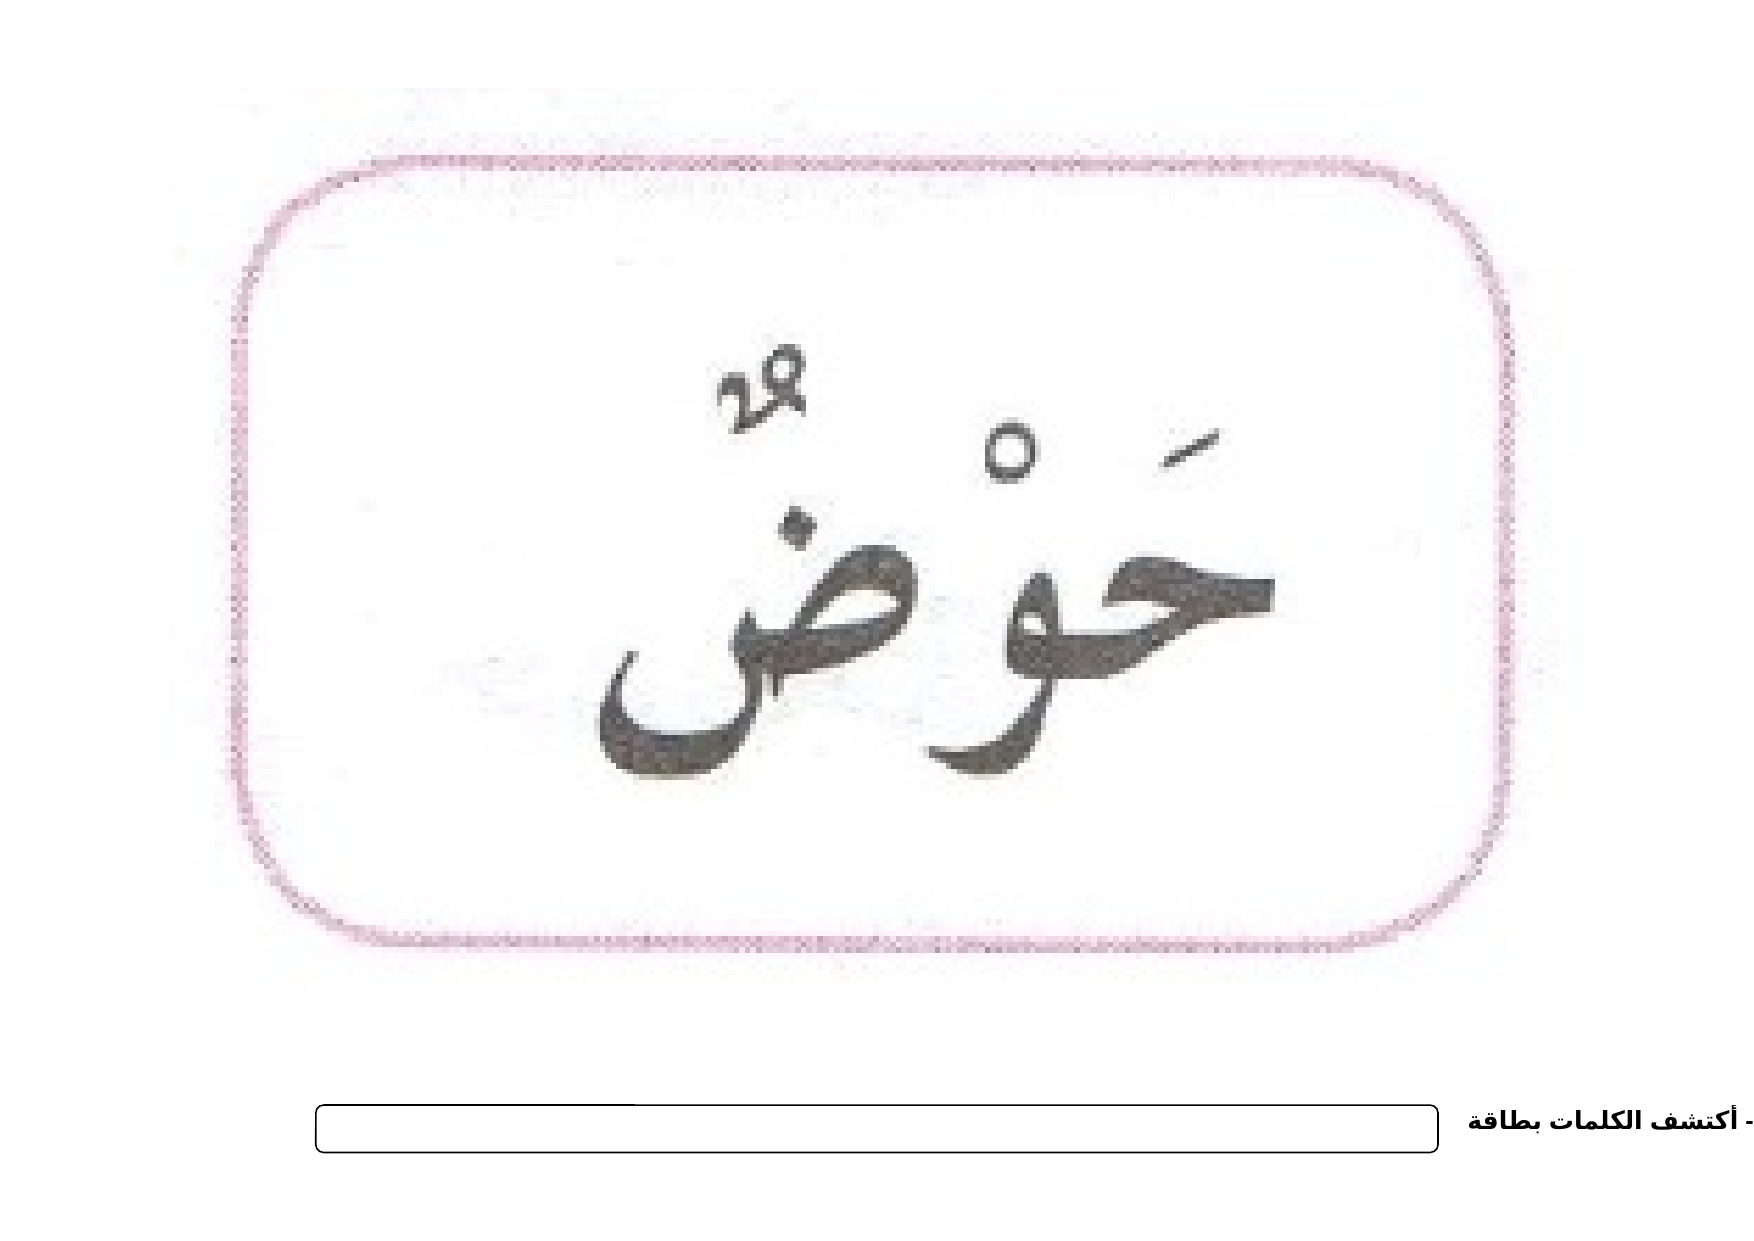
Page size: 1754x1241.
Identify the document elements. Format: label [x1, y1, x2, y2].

picture [171, 88, 1583, 1026]
